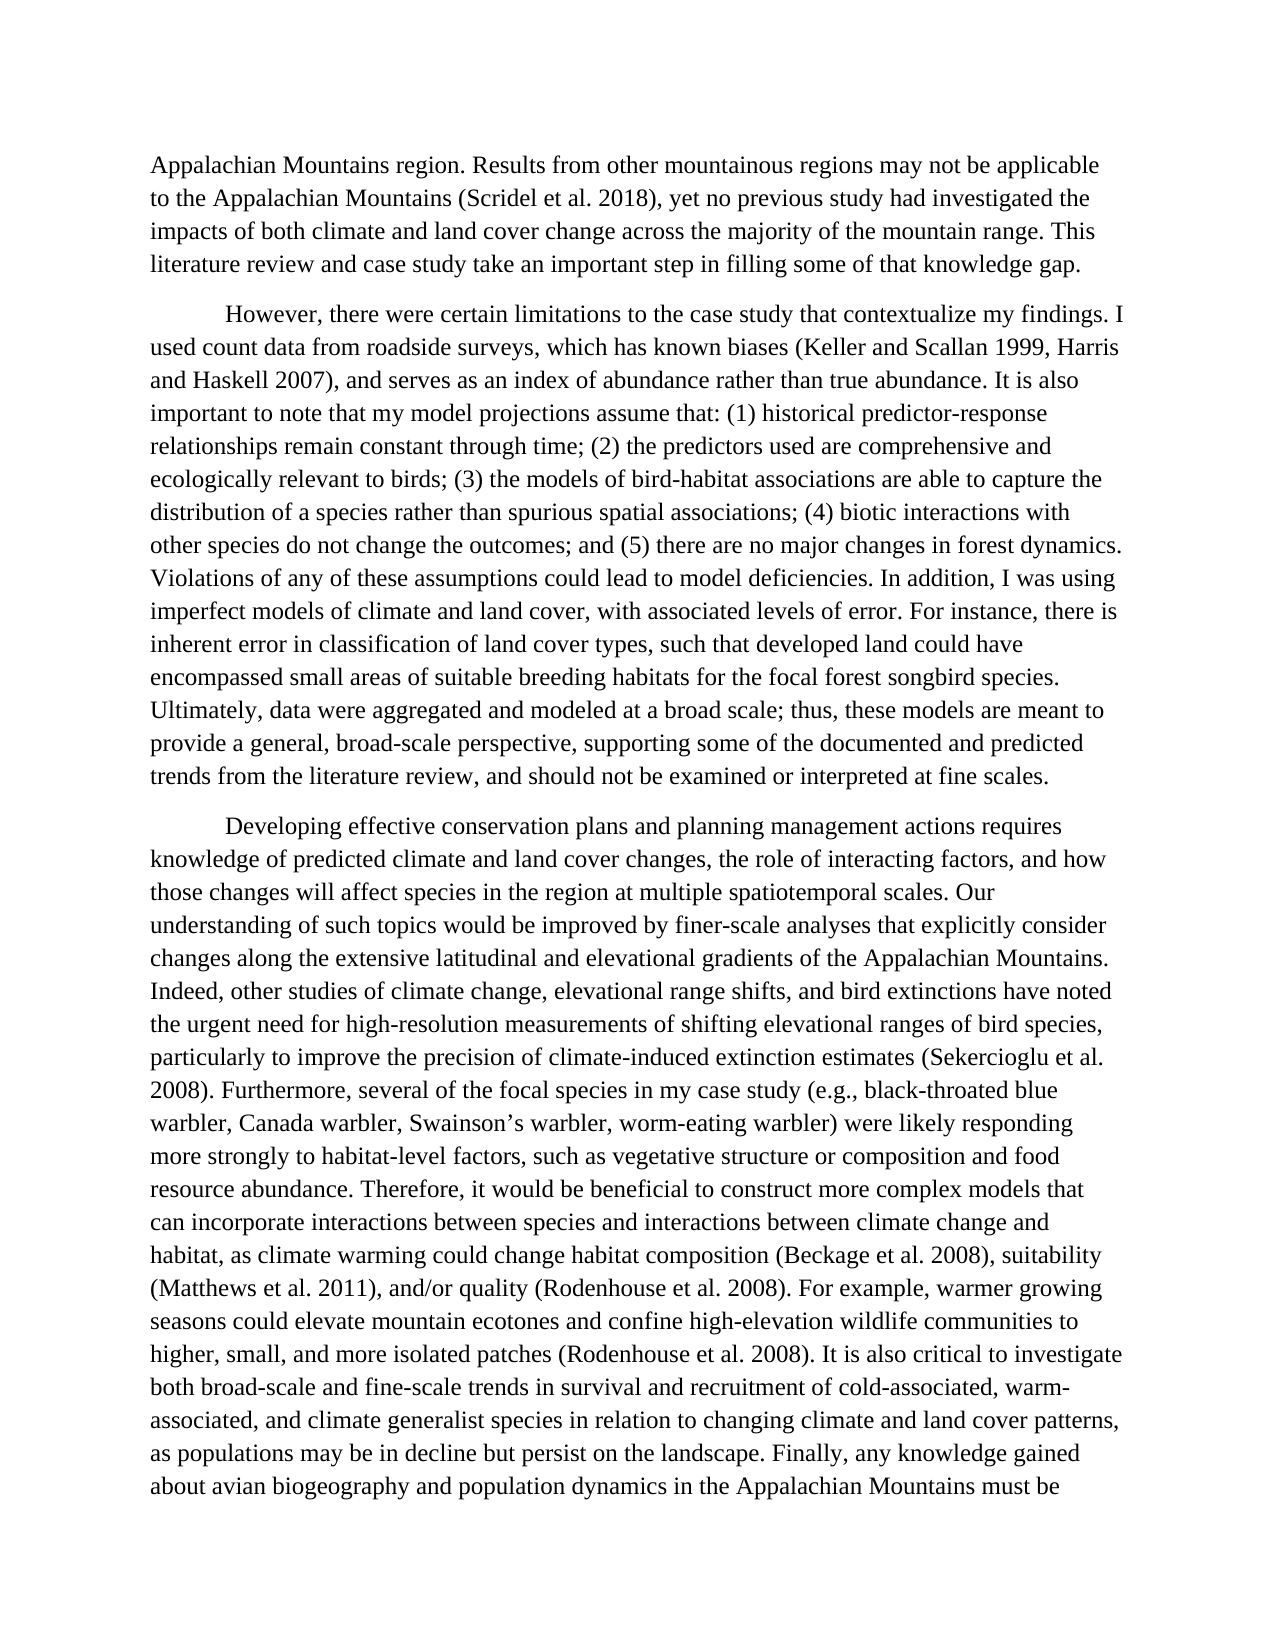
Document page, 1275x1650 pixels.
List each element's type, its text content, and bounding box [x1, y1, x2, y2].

text However, there were certain limitations to the case study that contextualize my findings. I used count data from roadside surveys, which has known biases (Keller and Scallan 1999, Harris and Haskell 2007), and serves as an index of abundance rather than true abundance. It is also important to note that my model projections assume that: (1) historical predictor-response relationships remain constant through time; (2) the predictors used are comprehensive and ecologically relevant to birds; (3) the models of bird-habitat associations are able to capture the distribution of a species rather than spurious spatial associations; (4) biotic interactions with other species do not change the outcomes; and (5) there are no major changes in forest dynamics. Violations of any of these assumptions could lead to model deficiencies. In addition, I was using imperfect models of climate and land cover, with associated levels of error. For instance, there is inherent error in classification of land cover types, such that developed land could have encompassed small areas of suitable breeding habitats for the focal forest songbird species. Ultimately, data were aggregated and modeled at a broad scale; thus, these models are meant to provide a general, broad-scale perspective, supporting some of the documented and predicted trends from the literature review, and should not be examined or interpreted at fine scales. [150, 299, 1125, 790]
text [150, 811, 1125, 1500]
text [150, 150, 1125, 278]
